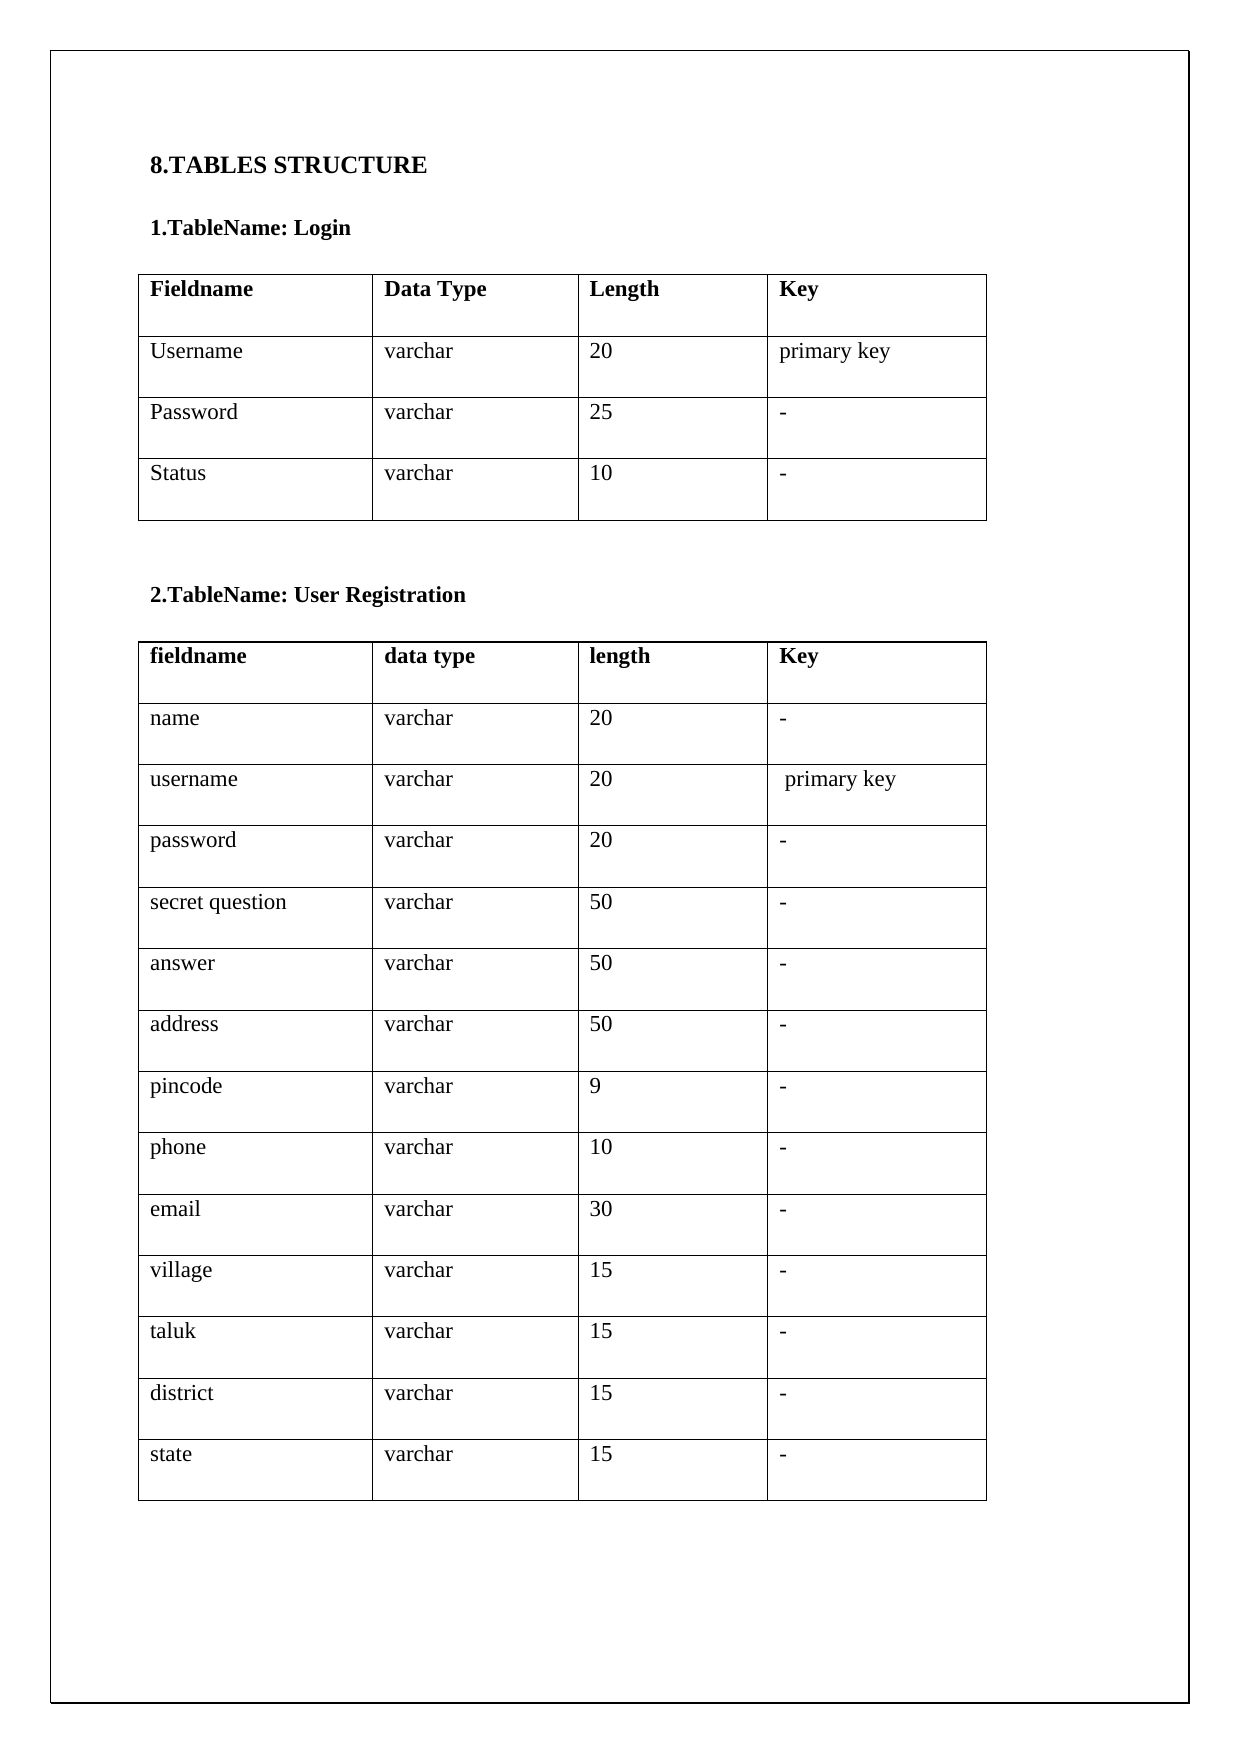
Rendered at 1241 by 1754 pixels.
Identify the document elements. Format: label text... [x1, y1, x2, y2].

table_cell password [139, 826, 372, 887]
table_cell - [768, 1256, 986, 1316]
table_cell - [768, 1133, 986, 1193]
table_cell - [768, 888, 986, 948]
table_header data type [373, 643, 578, 703]
table_header length [579, 643, 767, 703]
table_cell taluk [139, 1317, 372, 1378]
table_cell 25 [579, 398, 767, 458]
table_cell varchar [373, 459, 578, 520]
table_cell varchar [373, 1256, 578, 1316]
table_header Data Type [373, 275, 578, 336]
table_cell pincode [139, 1072, 372, 1132]
table_cell - [768, 1379, 986, 1439]
table_cell email [139, 1195, 372, 1255]
table_cell 15 [579, 1379, 767, 1439]
table_cell 15 [579, 1256, 767, 1316]
table_cell secret question [139, 888, 372, 948]
table_cell - [768, 1195, 986, 1255]
table_cell village [139, 1256, 372, 1316]
table_cell varchar [373, 337, 578, 397]
table_cell 50 [579, 949, 767, 1009]
table_cell answer [139, 949, 372, 1009]
table_cell name [139, 704, 372, 764]
table_cell Password [139, 398, 372, 458]
table_cell primary key [768, 337, 986, 397]
table_cell varchar [373, 398, 578, 458]
table_cell varchar [373, 1072, 578, 1132]
table_cell Username [139, 337, 372, 397]
table_cell varchar [373, 888, 578, 948]
table_cell 20 [579, 765, 767, 825]
table_header Key [768, 643, 986, 703]
table_cell varchar [373, 1440, 578, 1500]
table_cell 9 [579, 1072, 767, 1132]
text 2.TableName: User Registration [150, 581, 1067, 607]
table_cell phone [139, 1133, 372, 1193]
table_cell 20 [579, 337, 767, 397]
table_cell 15 [579, 1440, 767, 1500]
table_header fieldname [139, 643, 372, 703]
table_cell 10 [579, 459, 767, 520]
table_cell Status [139, 459, 372, 520]
table_cell 15 [579, 1317, 767, 1378]
table_cell varchar [373, 704, 578, 764]
table_cell varchar [373, 949, 578, 1009]
table_cell varchar [373, 1133, 578, 1193]
table_cell 50 [579, 888, 767, 948]
table_cell district [139, 1379, 372, 1439]
table_cell varchar [373, 826, 578, 887]
table_cell address [139, 1011, 372, 1071]
table_cell - [768, 704, 986, 764]
table_cell primary key [768, 765, 986, 825]
table_cell - [768, 459, 986, 520]
table_cell - [768, 1072, 986, 1132]
table_cell - [768, 949, 986, 1009]
table_cell 20 [579, 704, 767, 764]
table_cell - [768, 398, 986, 458]
table_cell varchar [373, 1379, 578, 1439]
table_cell varchar [373, 1195, 578, 1255]
table_cell - [768, 1440, 986, 1500]
text 8.tables structure [150, 150, 1067, 179]
table_header Fieldname [139, 275, 372, 336]
table_header Length [579, 275, 767, 336]
table_cell - [768, 826, 986, 887]
table_cell 30 [579, 1195, 767, 1255]
text 1.TableName: Login [150, 214, 1067, 240]
table_cell username [139, 765, 372, 825]
table_cell 20 [579, 826, 767, 887]
table_cell varchar [373, 1011, 578, 1071]
table_cell - [768, 1317, 986, 1378]
table_cell 10 [579, 1133, 767, 1193]
table_cell - [768, 1011, 986, 1071]
table_cell varchar [373, 1317, 578, 1378]
table_header Key [768, 275, 986, 336]
table_cell varchar [373, 765, 578, 825]
table_cell 50 [579, 1011, 767, 1071]
table_cell state [139, 1440, 372, 1500]
